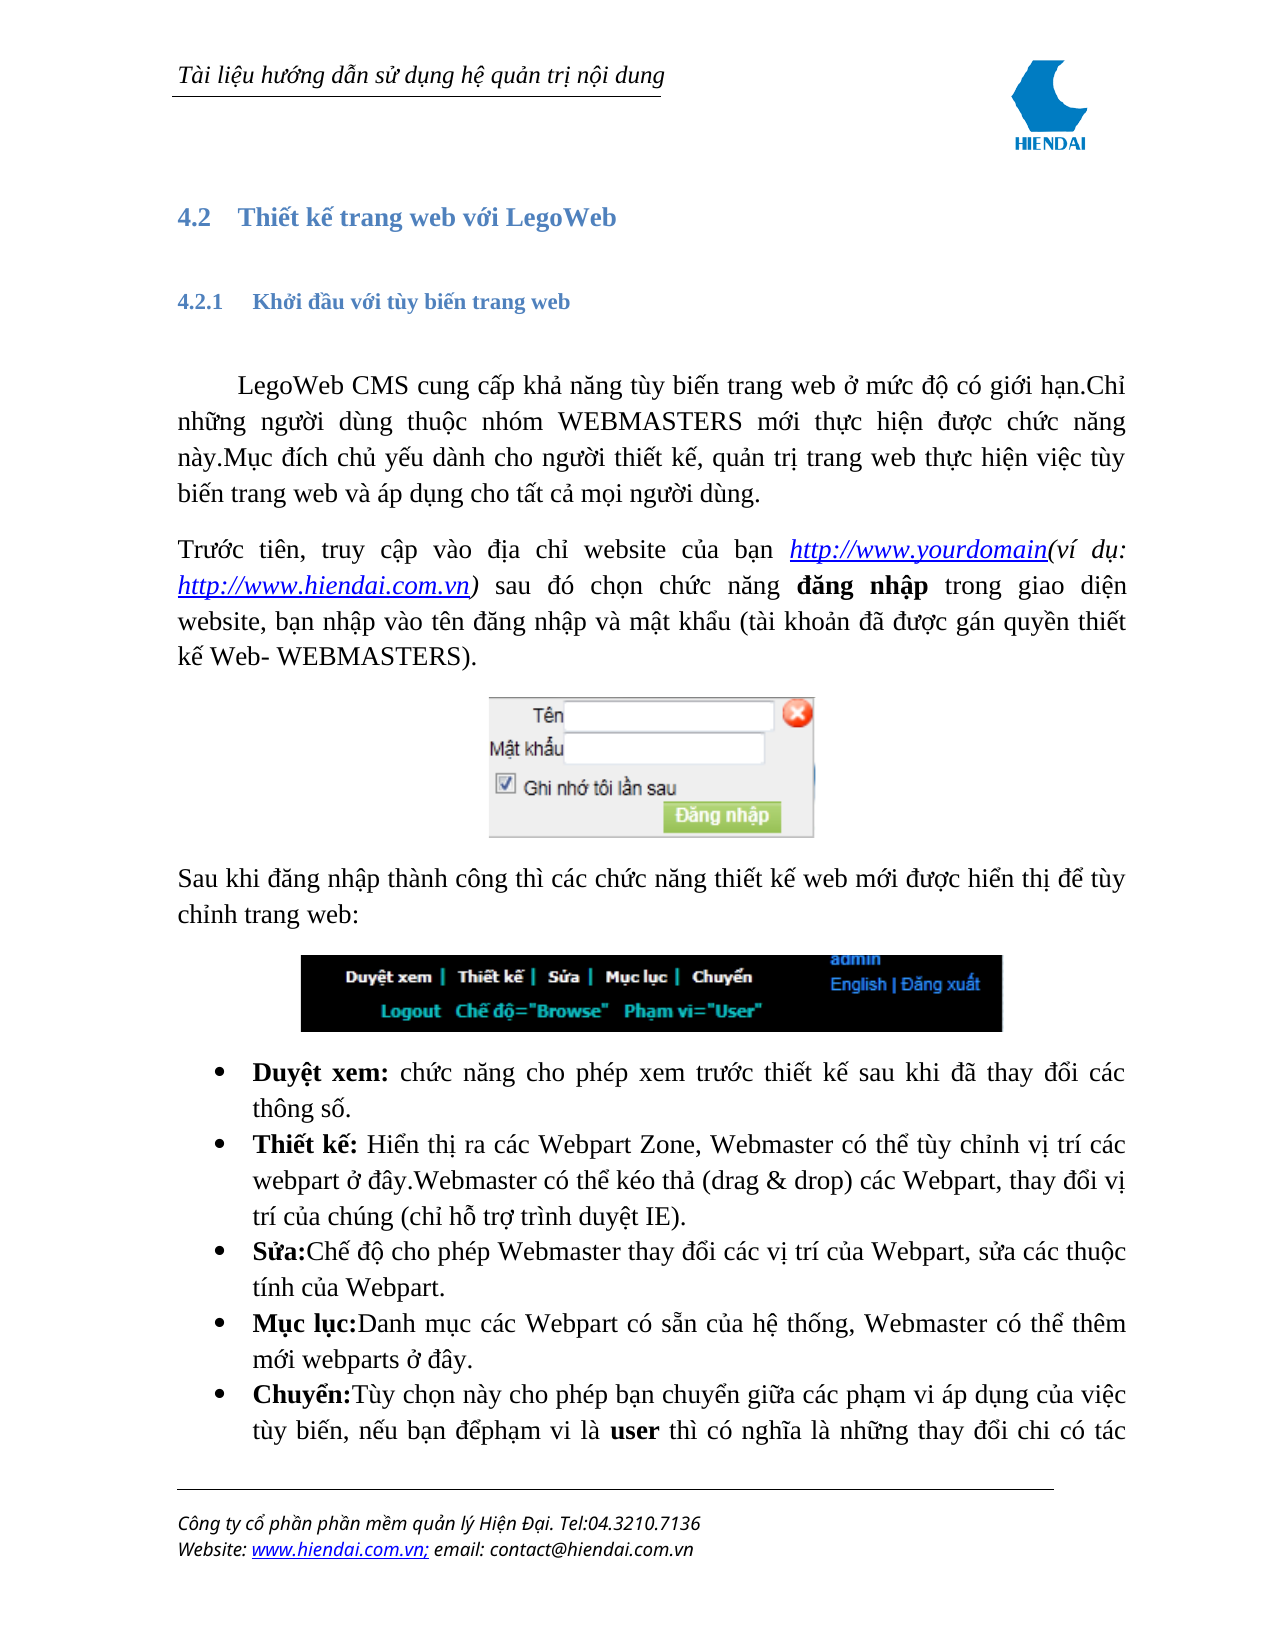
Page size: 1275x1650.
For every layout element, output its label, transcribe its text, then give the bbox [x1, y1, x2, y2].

list Sửa:Chế độ cho phép Webmaster thay đổi các vị trí của Webpart, sửa các thuộc tính của Webpart. [215, 1235, 1127, 1302]
text Trước tiên, truy cập vào địa chỉ website của bạn http://www.yourdomain(ví dụ: http://www.hiendai.com.vn) sau đó chọn chức năng đăng nhập trong giao diện website, bạn nhập vào tên đăng nhập và mật khẩu (tài khoản đã được gán quyền thiết kế Web- WEBMASTERS). [177, 533, 1127, 672]
list Duyệt xem: chức năng cho phép xem trước thiết kế sau khi đã thay đổi các thông số. [215, 1056, 1127, 1123]
text LegoWeb CMS cung cấp khả năng tùy biến trang web ở mức độ có giới hạn.Chỉ những người dùng thuộc nhóm WEBMASTERS mới thực hiện được chức năng này.Mục đích chủ yếu dành cho người thiết kế, quản trị trang web thực hiện việc tùy biến trang web và áp dụng cho tất cả mọi người dùng. [177, 369, 1127, 508]
picture [300, 955, 1004, 1032]
subtitle Thiết kế trang web với LegoWeb [177, 201, 1127, 233]
subtitle Khởi đầu với tùy biến trang web [177, 288, 1127, 314]
list Mục lục:Danh mục các Webpart có sẵn của hệ thống, Webmaster có thể thêm mới webparts ở đây. [215, 1307, 1127, 1374]
picture [488, 697, 816, 838]
text Sau khi đăng nhập thành công thì các chức năng thiết kế web mới được hiển thị để tùy chỉnh trang web: [177, 863, 1127, 929]
list Thiết kế: Hiển thị ra các Webpart Zone, Webmaster có thể tùy chỉnh vị trí các webpart ở đây.Webmaster có thể kéo thả (drag & drop) các Webpart, thay đổi vị trí của chúng (chỉ hỗ trợ trình duyệt IE). [215, 1128, 1127, 1231]
picture [1010, 60, 1088, 150]
